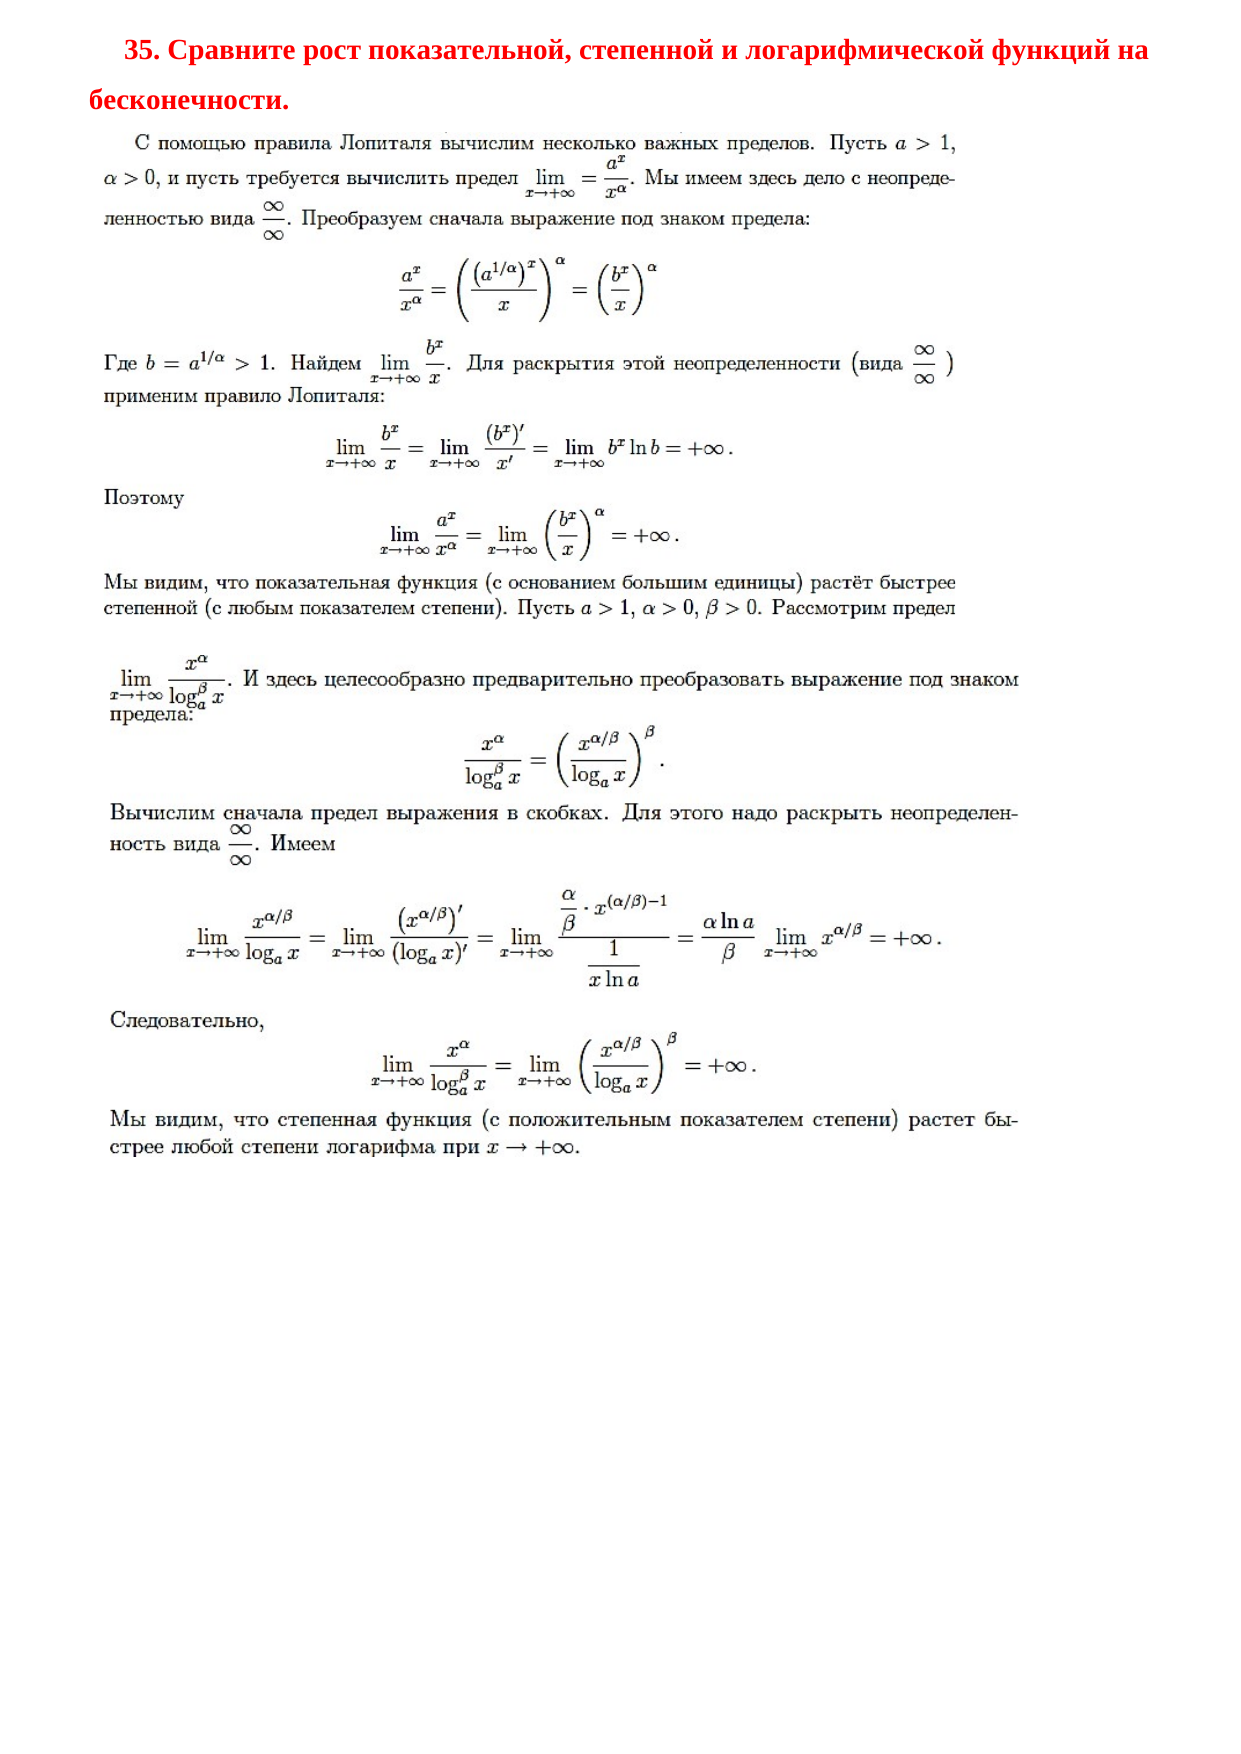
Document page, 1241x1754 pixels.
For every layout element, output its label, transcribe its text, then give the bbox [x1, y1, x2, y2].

list Сравните рост показательной, степенной и логарифмической функций на бесконечности. [88, 32, 1151, 116]
picture [109, 655, 1019, 1157]
picture [103, 132, 956, 620]
